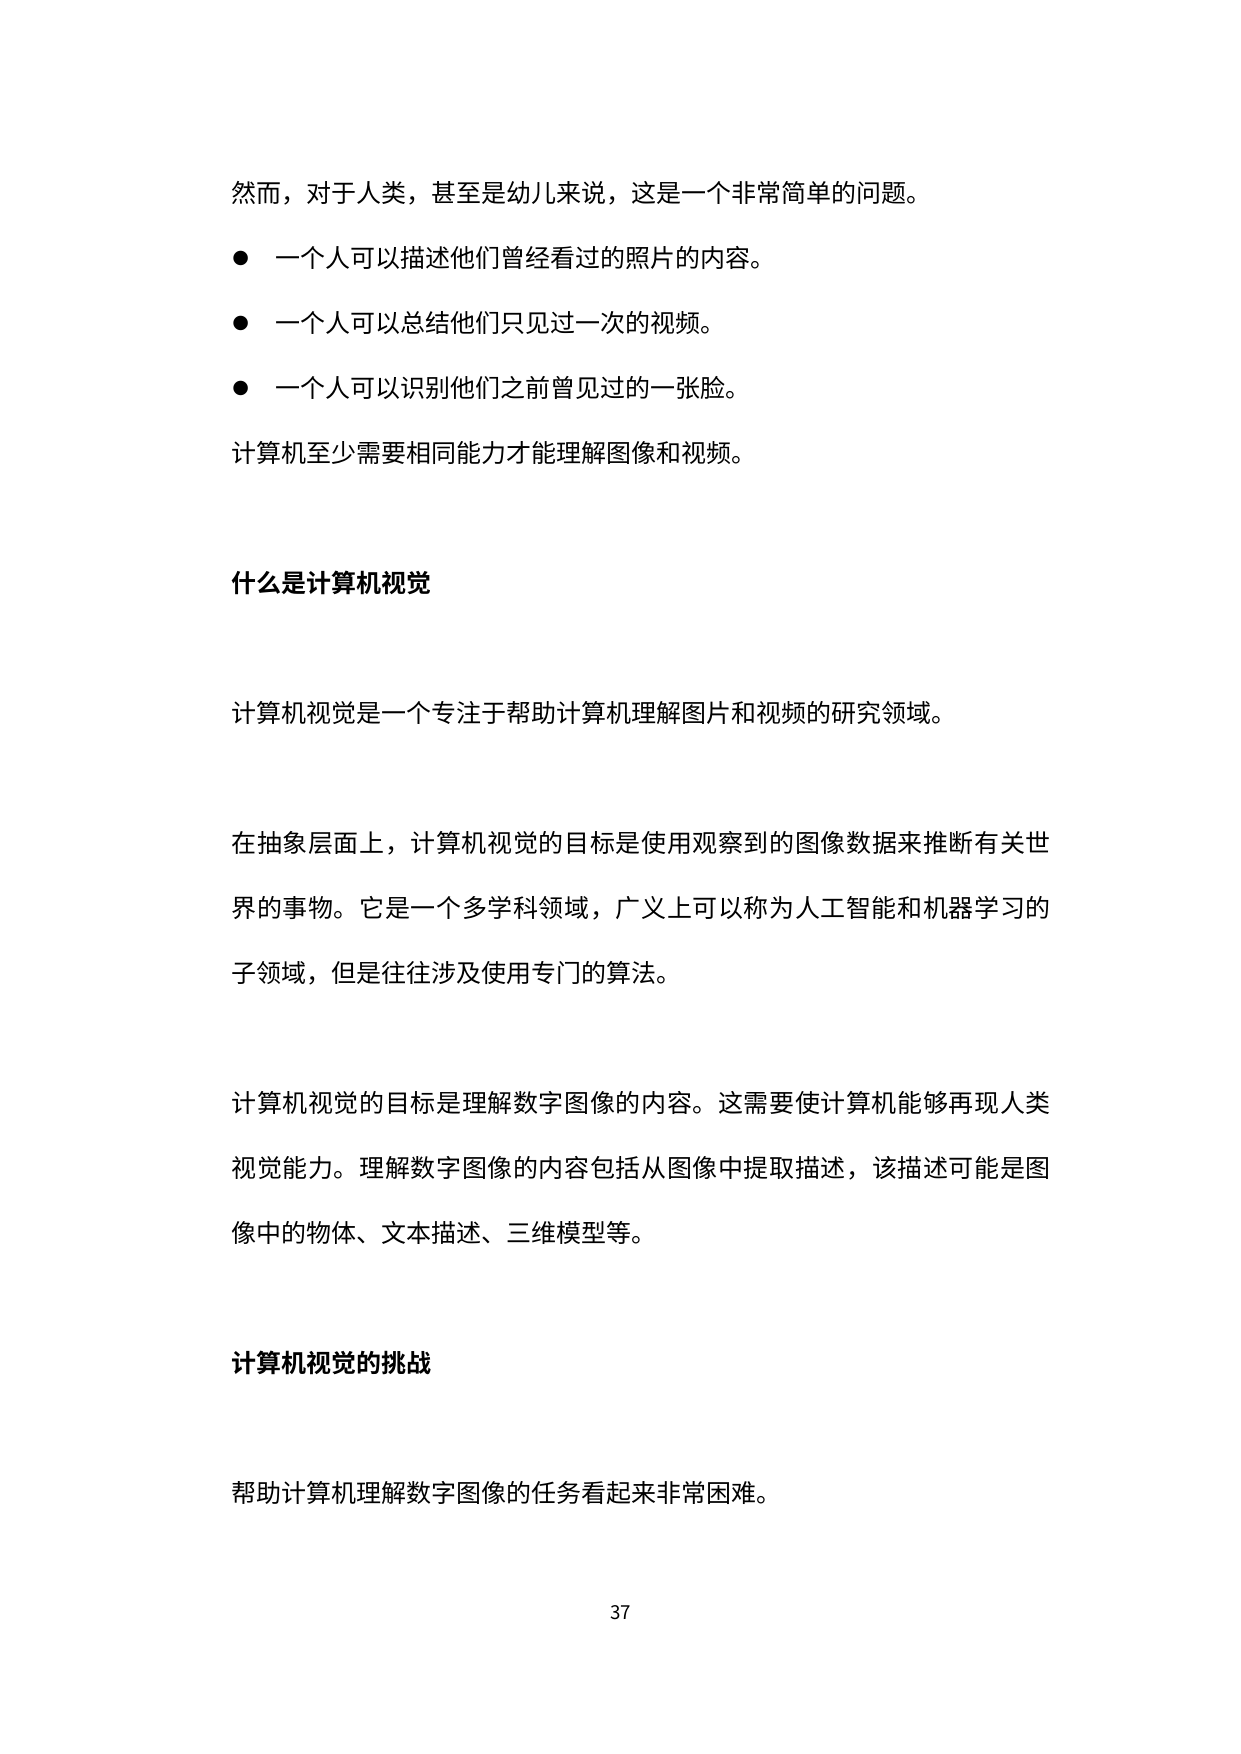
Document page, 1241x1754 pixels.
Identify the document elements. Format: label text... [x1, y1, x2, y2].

text 计算机视觉是一个专注于帮助计算机理解图片和视频的研究领域。 [231, 679, 1053, 744]
list 一个人可以描述他们曾经看过的照片的内容。 [231, 224, 1053, 289]
text 然而，对于人类，甚至是幼儿来说，这是一个非常简单的问题。 [231, 159, 1053, 224]
list 一个人可以总结他们只见过一次的视频。 [231, 289, 1053, 354]
text 在抽象层面上，计算机视觉的目标是使用观察到的图像数据来推断有关世界的事物。它是一个多学科领域，广义上可以称为人工智能和机器学习的子领域，但是往往涉及使用专门的算法。 [231, 809, 1053, 1004]
text 计算机至少需要相同能力才能理解图像和视频。 [231, 419, 1053, 484]
text 帮助计算机理解数字图像的任务看起来非常困难。 [231, 1459, 1053, 1524]
text 计算机视觉的目标是理解数字图像的内容。这需要使计算机能够再现人类视觉能力。理解数字图像的内容包括从图像中提取描述，该描述可能是图像中的物体、文本描述、三维模型等。 [231, 1069, 1053, 1264]
text 什么是计算机视觉 [231, 549, 1053, 614]
text 计算机视觉的挑战 [231, 1329, 1053, 1394]
list 一个人可以识别他们之前曾见过的一张脸。 [231, 354, 1053, 419]
